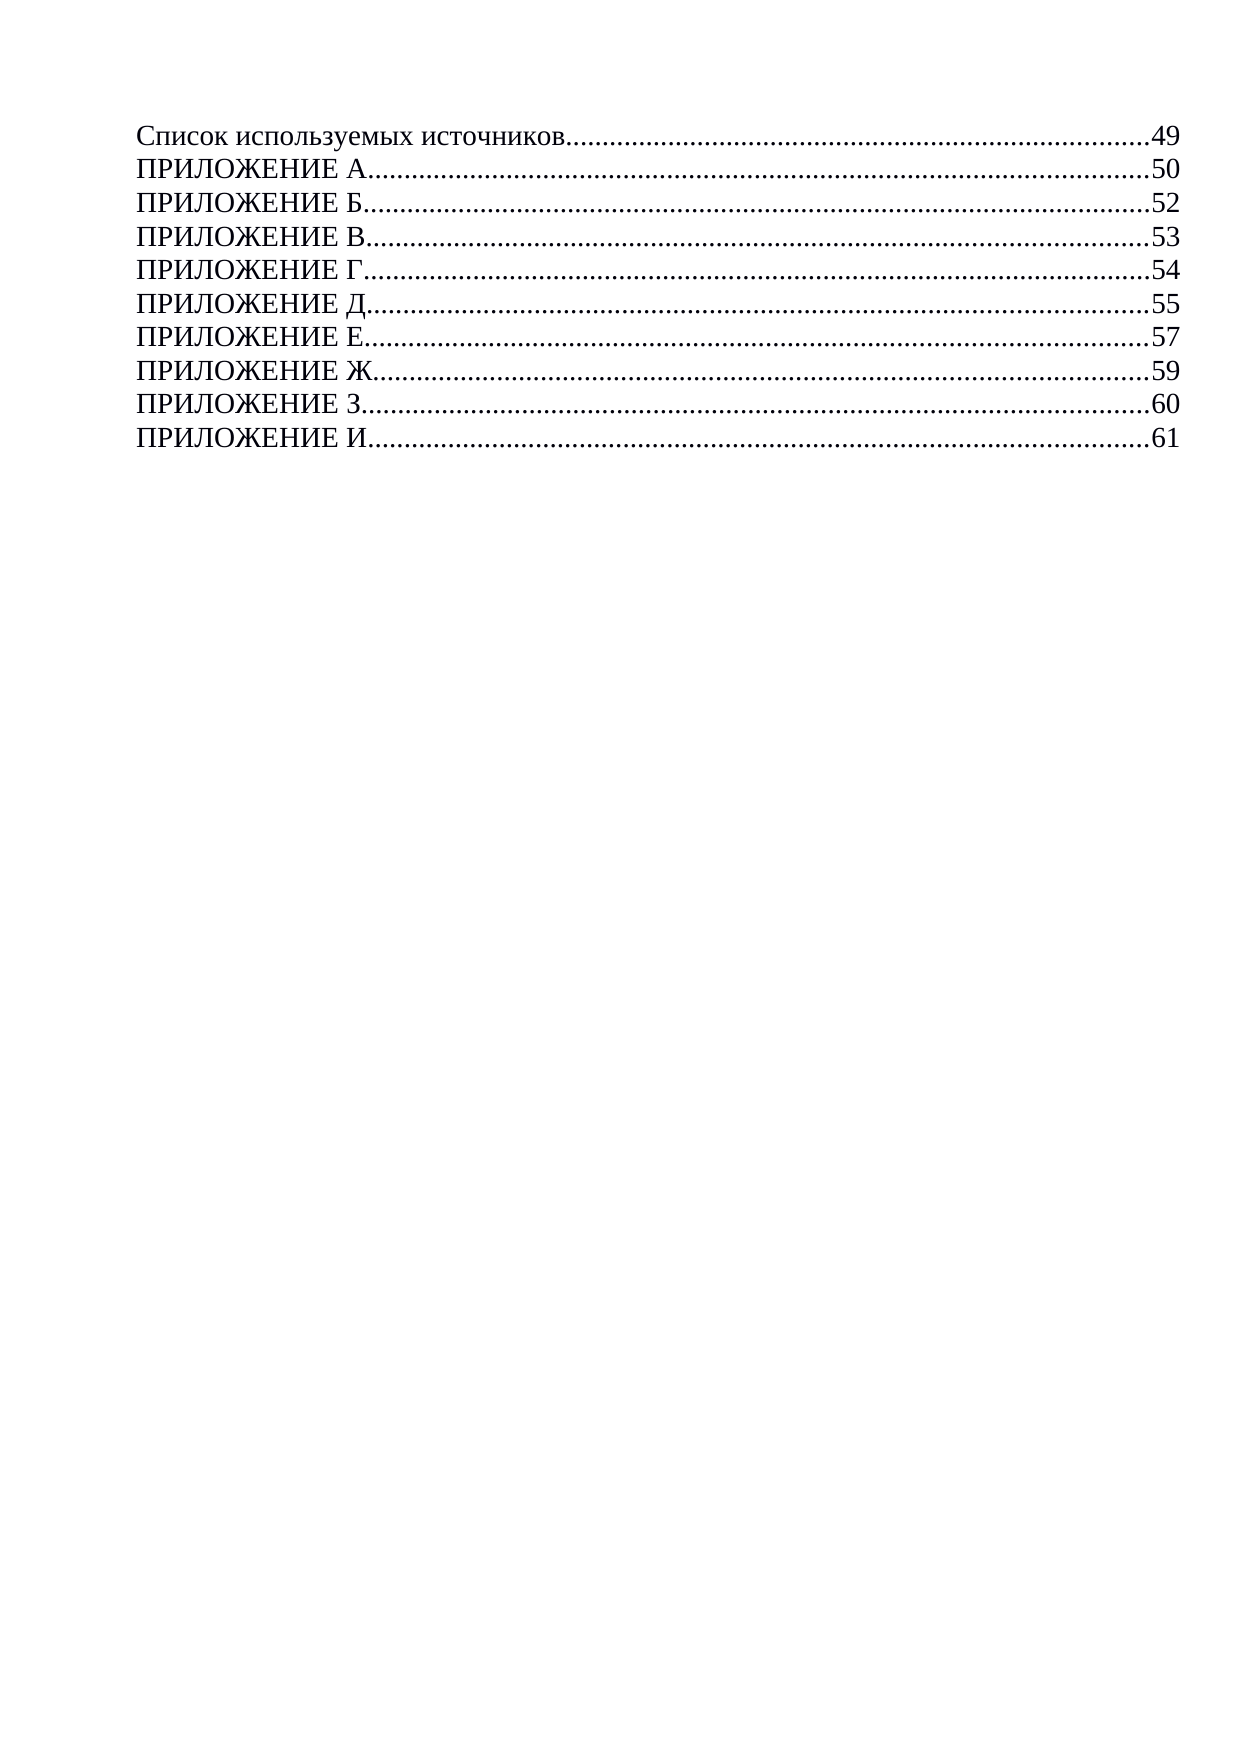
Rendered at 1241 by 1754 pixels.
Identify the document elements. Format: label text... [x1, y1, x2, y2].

text Список используемых источников 49 [136, 118, 1181, 152]
text ПРИЛОЖЕНИЕ Д 55 [136, 286, 1181, 319]
text ПРИЛОЖЕНИЕ Ж 59 [136, 353, 1181, 386]
text ПРИЛОЖЕНИЕ В 53 [136, 219, 1181, 252]
text ПРИЛОЖЕНИЕ Е 57 [136, 319, 1181, 353]
text ПРИЛОЖЕНИЕ И 61 [136, 420, 1181, 453]
text ПРИЛОЖЕНИЕ З 60 [136, 386, 1181, 420]
text ПРИЛОЖЕНИЕ А 50 [136, 152, 1181, 185]
text ПРИЛОЖЕНИЕ Б 52 [136, 185, 1181, 219]
text ПРИЛОЖЕНИЕ Г 54 [136, 252, 1181, 286]
